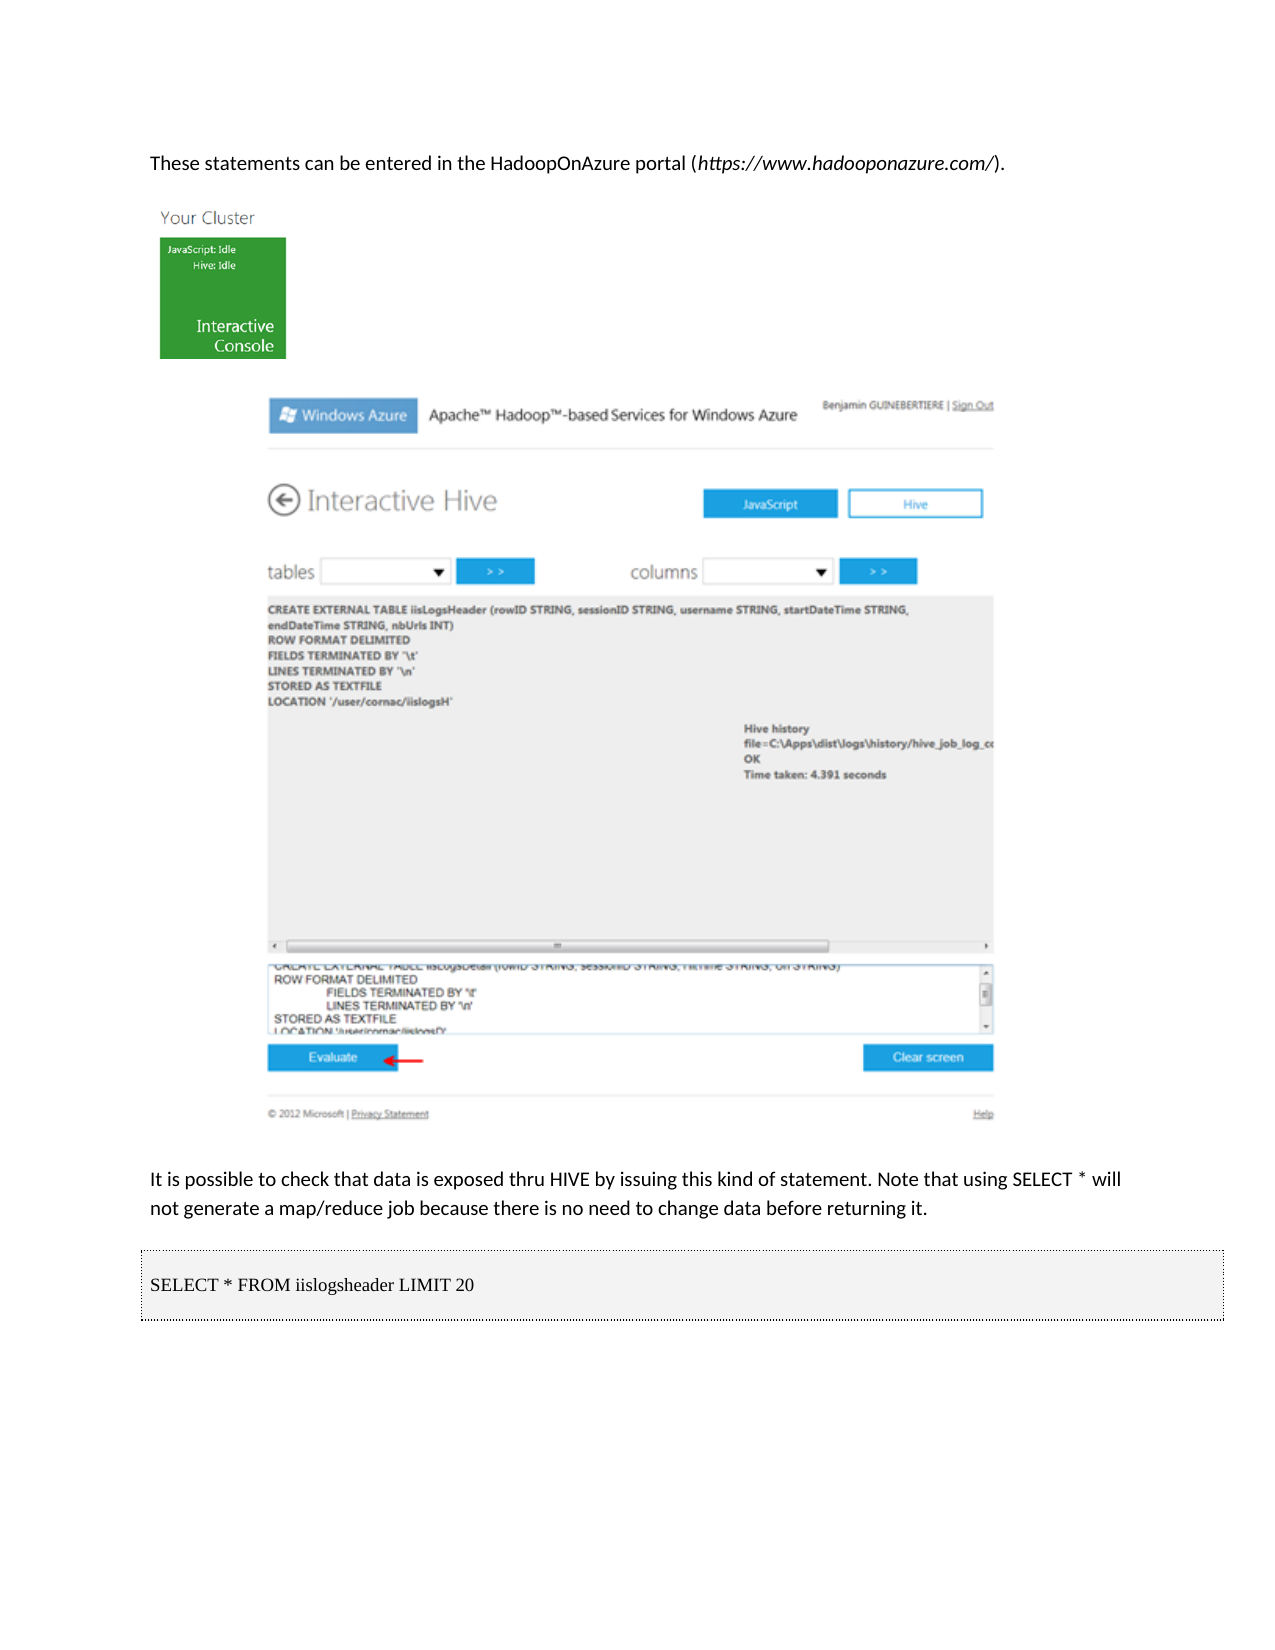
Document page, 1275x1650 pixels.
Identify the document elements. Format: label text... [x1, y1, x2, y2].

text SELECT * FROM iislogsheader LIMIT 20 [141, 1271, 1224, 1293]
text It is possible to check that data is exposed thru HIVE by issuing this kind of statement. Note that using SELECT * will not generate a map/reduce job because there is no need to change data before returning it. [150, 1166, 1125, 1221]
picture [255, 387, 1020, 1138]
text These statements can be entered in the HadoopOnAzure portal (https://www.hadooponazure.com/). [150, 150, 1125, 175]
picture [150, 204, 288, 359]
